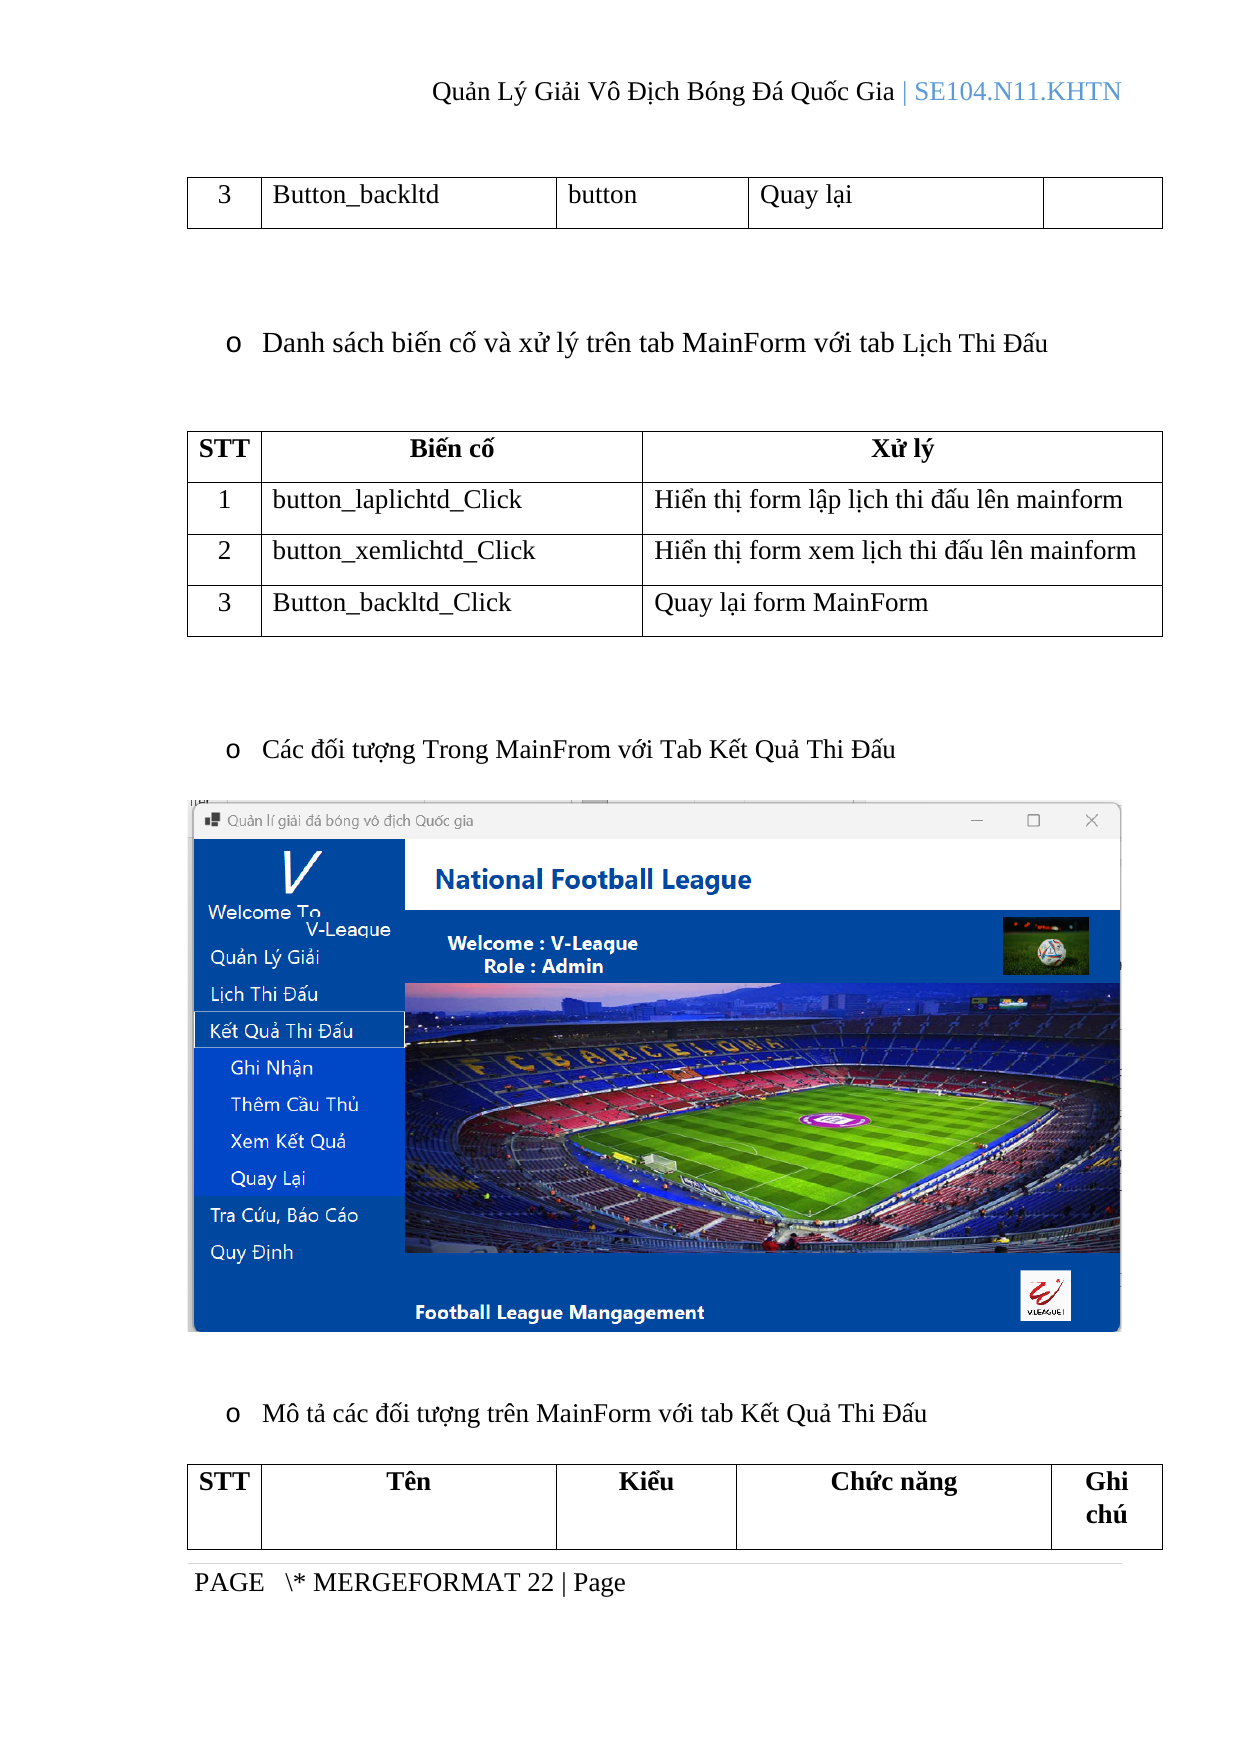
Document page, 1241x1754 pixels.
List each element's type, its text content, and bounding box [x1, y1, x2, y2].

table_cell Hiển thị form xem lịch thi đấu lên mainform [643, 535, 1162, 585]
table_cell Button_backltd [262, 178, 556, 228]
table_cell 3 [188, 586, 261, 636]
table_cell Quay lại form MainForm [643, 586, 1162, 636]
table_cell Hiển thị form lập lịch thi đấu lên mainform [643, 483, 1162, 533]
table_cell button_xemlichtd_Click [262, 535, 642, 585]
list Các đối tượng Trong MainFrom với Tab Kết Quả Thi Đấu [225, 733, 1122, 766]
table_header Xử lý [643, 432, 1162, 482]
table_cell Quay lại [749, 178, 1043, 228]
table_cell button [557, 178, 748, 228]
table_cell button_laplichtd_Click [262, 483, 642, 533]
table_cell Button_backltd_Click [262, 586, 642, 636]
table_cell 3 [188, 178, 261, 228]
table_cell 2 [188, 535, 261, 585]
table_cell [1044, 178, 1162, 228]
table_header STT [188, 1465, 261, 1548]
table_header Biến cố [262, 432, 642, 482]
table_header Kiểu [557, 1465, 736, 1548]
table_header Tên [262, 1465, 556, 1548]
table_header Ghi chú [1052, 1465, 1162, 1548]
list Mô tả các đối tượng trên MainForm với tab Kết Quả Thi Đấu [225, 1397, 1122, 1430]
table_cell 1 [188, 483, 261, 533]
list Danh sách biến cố và xử lý trên tab MainForm với tab Lịch Thi Đấu [225, 325, 1122, 361]
table_header Chức năng [737, 1465, 1051, 1548]
picture [187, 800, 1122, 1332]
table_header STT [188, 432, 261, 482]
